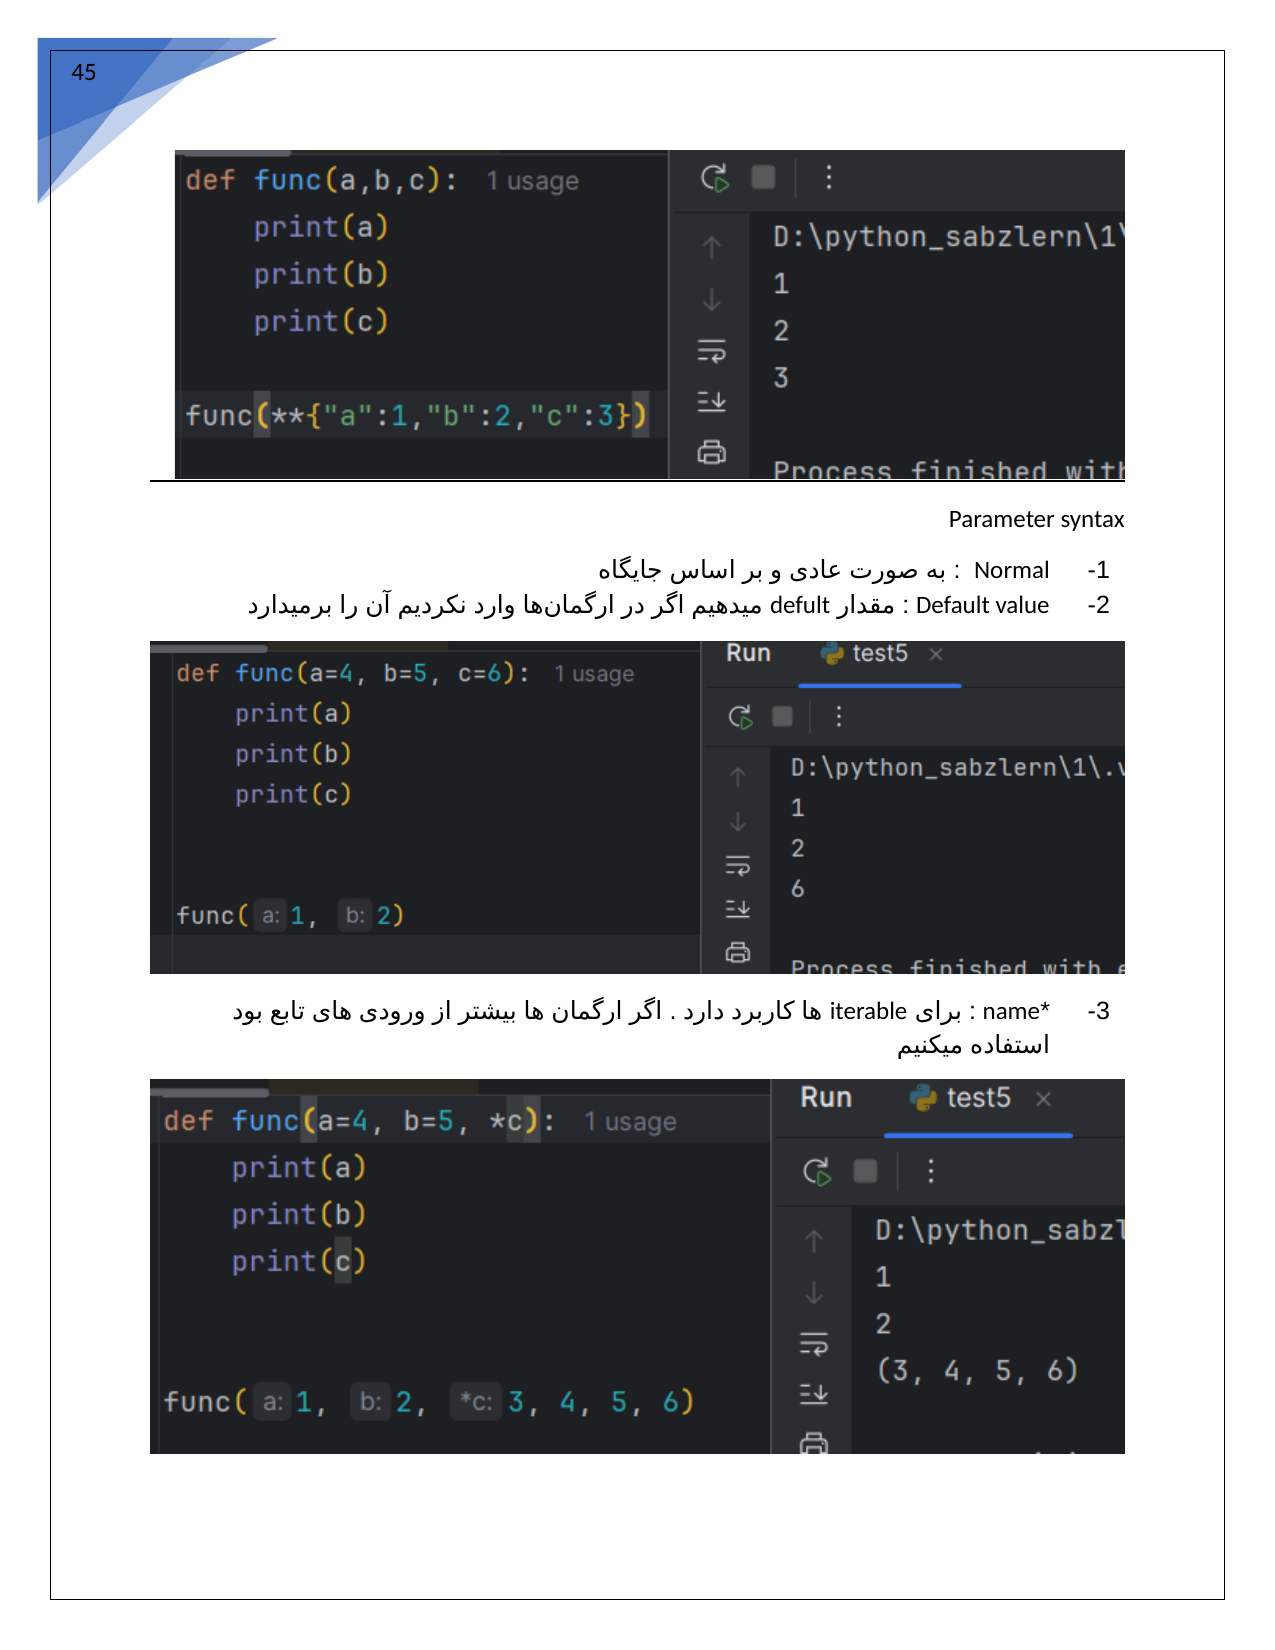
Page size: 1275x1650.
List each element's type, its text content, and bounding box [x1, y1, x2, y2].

list Default value : مقدار defult میدهیم اگر در ارگمان‌ها وارد نکردیم آن را برمیدارد [150, 589, 1087, 620]
text Parameter syntax [150, 503, 1125, 533]
list *name : برای iterable ها کاربرد دارد . اگر ارگمان ها بیشتر از ورودی های تابع بود استفاده میکنیم [150, 995, 1087, 1058]
picture [150, 641, 1125, 974]
picture [37, 37, 279, 206]
picture [51, 51, 1125, 479]
list Normal : به صورت عادی و بر اساس جایگاه [150, 554, 1087, 585]
picture [150, 1079, 1125, 1454]
